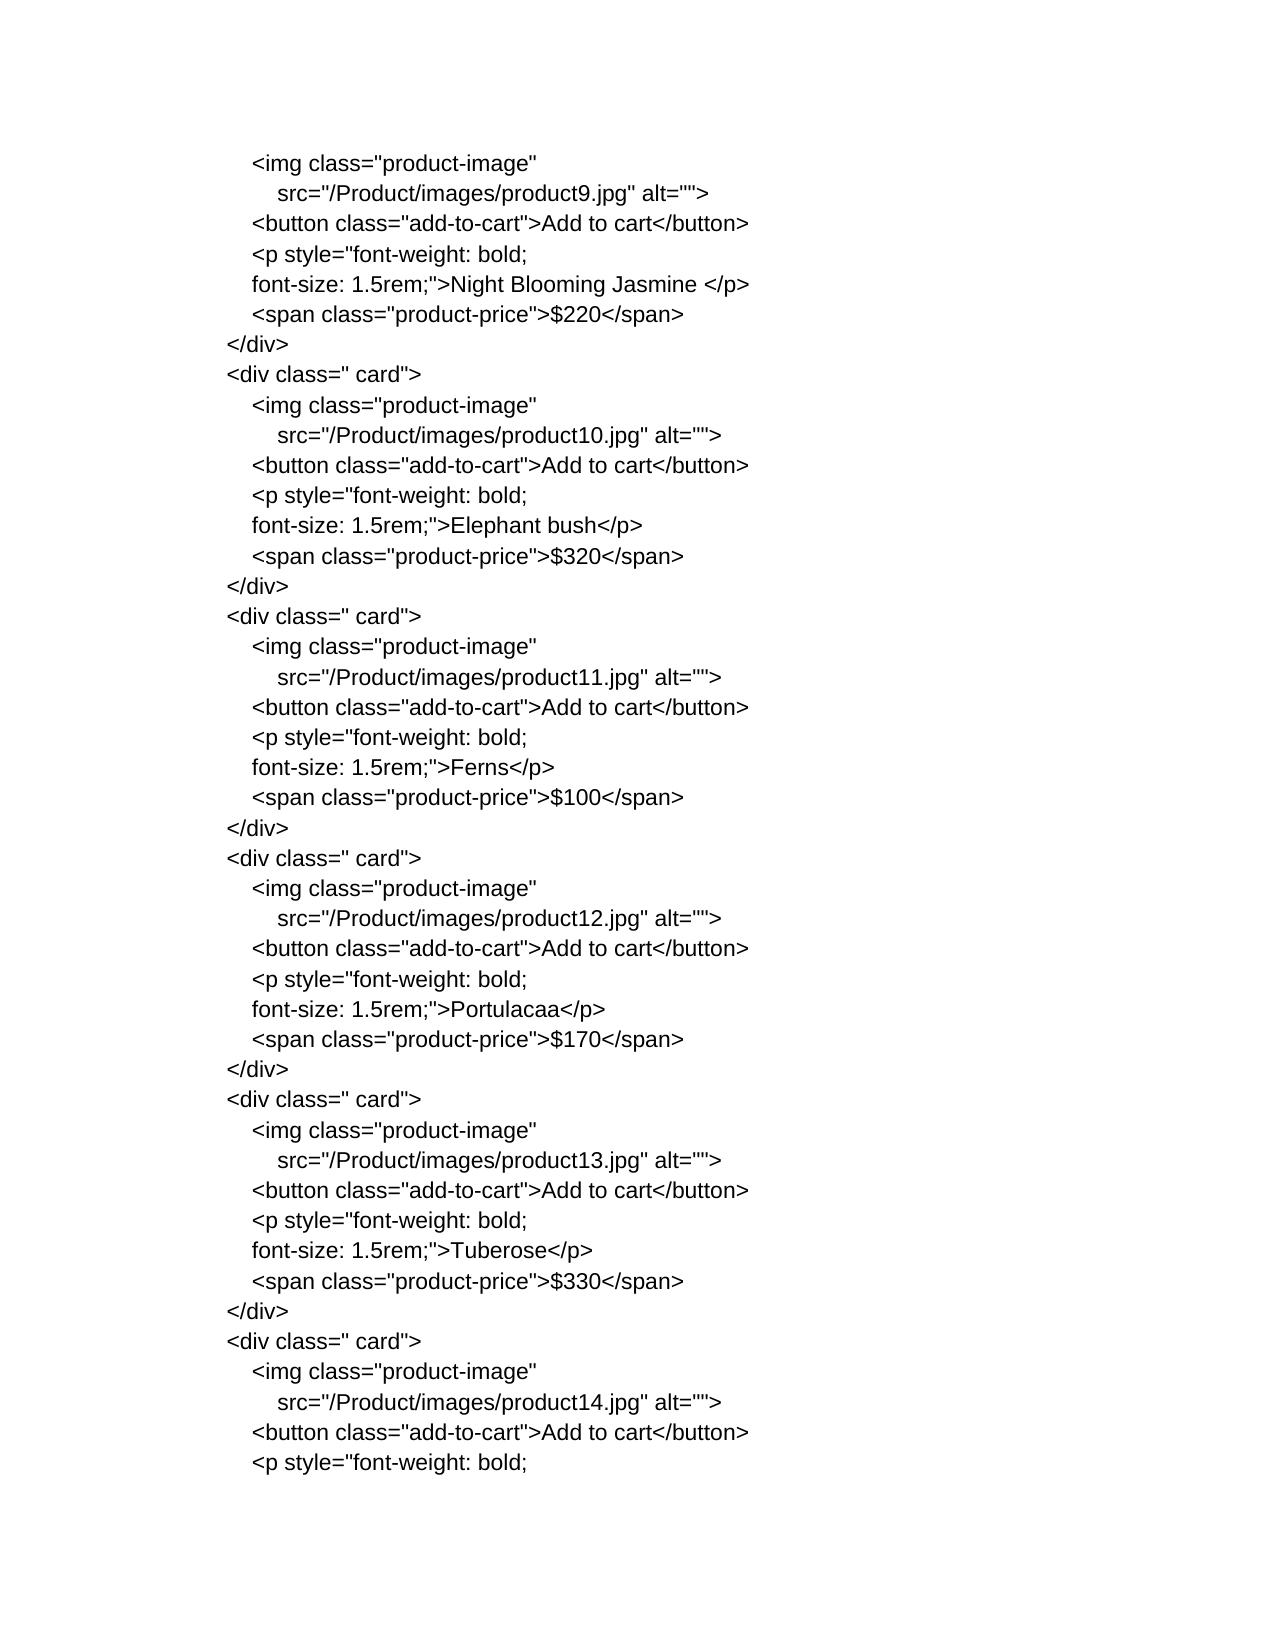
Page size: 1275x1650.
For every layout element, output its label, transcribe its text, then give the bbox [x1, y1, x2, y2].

text <div class=" card"> [150, 1086, 1125, 1113]
text <button class="add-to-cart">Add to cart</button> [150, 1177, 1125, 1203]
text </div> [150, 573, 1125, 599]
text <button class="add-to-cart">Add to cart</button> [150, 452, 1125, 478]
text font-size: 1.5rem;">Night Blooming Jasmine </p> [150, 271, 1125, 297]
text <button class="add-to-cart">Add to cart</button> [150, 935, 1125, 962]
text <img class="product-image" [150, 1117, 1125, 1143]
text </div> [150, 331, 1125, 358]
text src="/Product/images/product11.jpg" alt=""> [150, 663, 1125, 690]
text <div class=" card"> [150, 845, 1125, 871]
text <button class="add-to-cart">Add to cart</button> [150, 1419, 1125, 1445]
text <img class="product-image" [150, 875, 1125, 901]
text </div> [150, 1298, 1125, 1324]
text <img class="product-image" [150, 633, 1125, 660]
text <img class="product-image" [150, 150, 1125, 176]
text <span class="product-price">$220</span> [150, 301, 1125, 327]
text font-size: 1.5rem;">Ferns</p> [150, 754, 1125, 781]
text <p style="font-weight: bold; [150, 1207, 1125, 1234]
text <img class="product-image" [150, 392, 1125, 418]
text <span class="product-price">$100</span> [150, 784, 1125, 811]
text src="/Product/images/product10.jpg" alt=""> [150, 422, 1125, 448]
text <img class="product-image" [150, 1358, 1125, 1385]
text <p style="font-weight: bold; [150, 1449, 1125, 1475]
text src="/Product/images/product13.jpg" alt=""> [150, 1147, 1125, 1173]
text <p style="font-weight: bold; [150, 241, 1125, 267]
text src="/Product/images/product14.jpg" alt=""> [150, 1388, 1125, 1415]
text <div class=" card"> [150, 1328, 1125, 1354]
text <span class="product-price">$170</span> [150, 1026, 1125, 1052]
text font-size: 1.5rem;">Elephant bush</p> [150, 512, 1125, 539]
text </div> [150, 1056, 1125, 1083]
text <span class="product-price">$330</span> [150, 1268, 1125, 1294]
text </div> [150, 814, 1125, 841]
text <p style="font-weight: bold; [150, 482, 1125, 509]
text font-size: 1.5rem;">Tuberose</p> [150, 1237, 1125, 1264]
text <span class="product-price">$320</span> [150, 543, 1125, 569]
text <p style="font-weight: bold; [150, 724, 1125, 750]
text src="/Product/images/product12.jpg" alt=""> [150, 905, 1125, 932]
text <button class="add-to-cart">Add to cart</button> [150, 694, 1125, 720]
text <p style="font-weight: bold; [150, 966, 1125, 992]
text src="/Product/images/product9.jpg" alt=""> [150, 180, 1125, 207]
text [150, 210, 1125, 237]
text <div class=" card"> [150, 603, 1125, 629]
text <div class=" card"> [150, 361, 1125, 388]
text font-size: 1.5rem;">Portulacaa</p> [150, 996, 1125, 1022]
